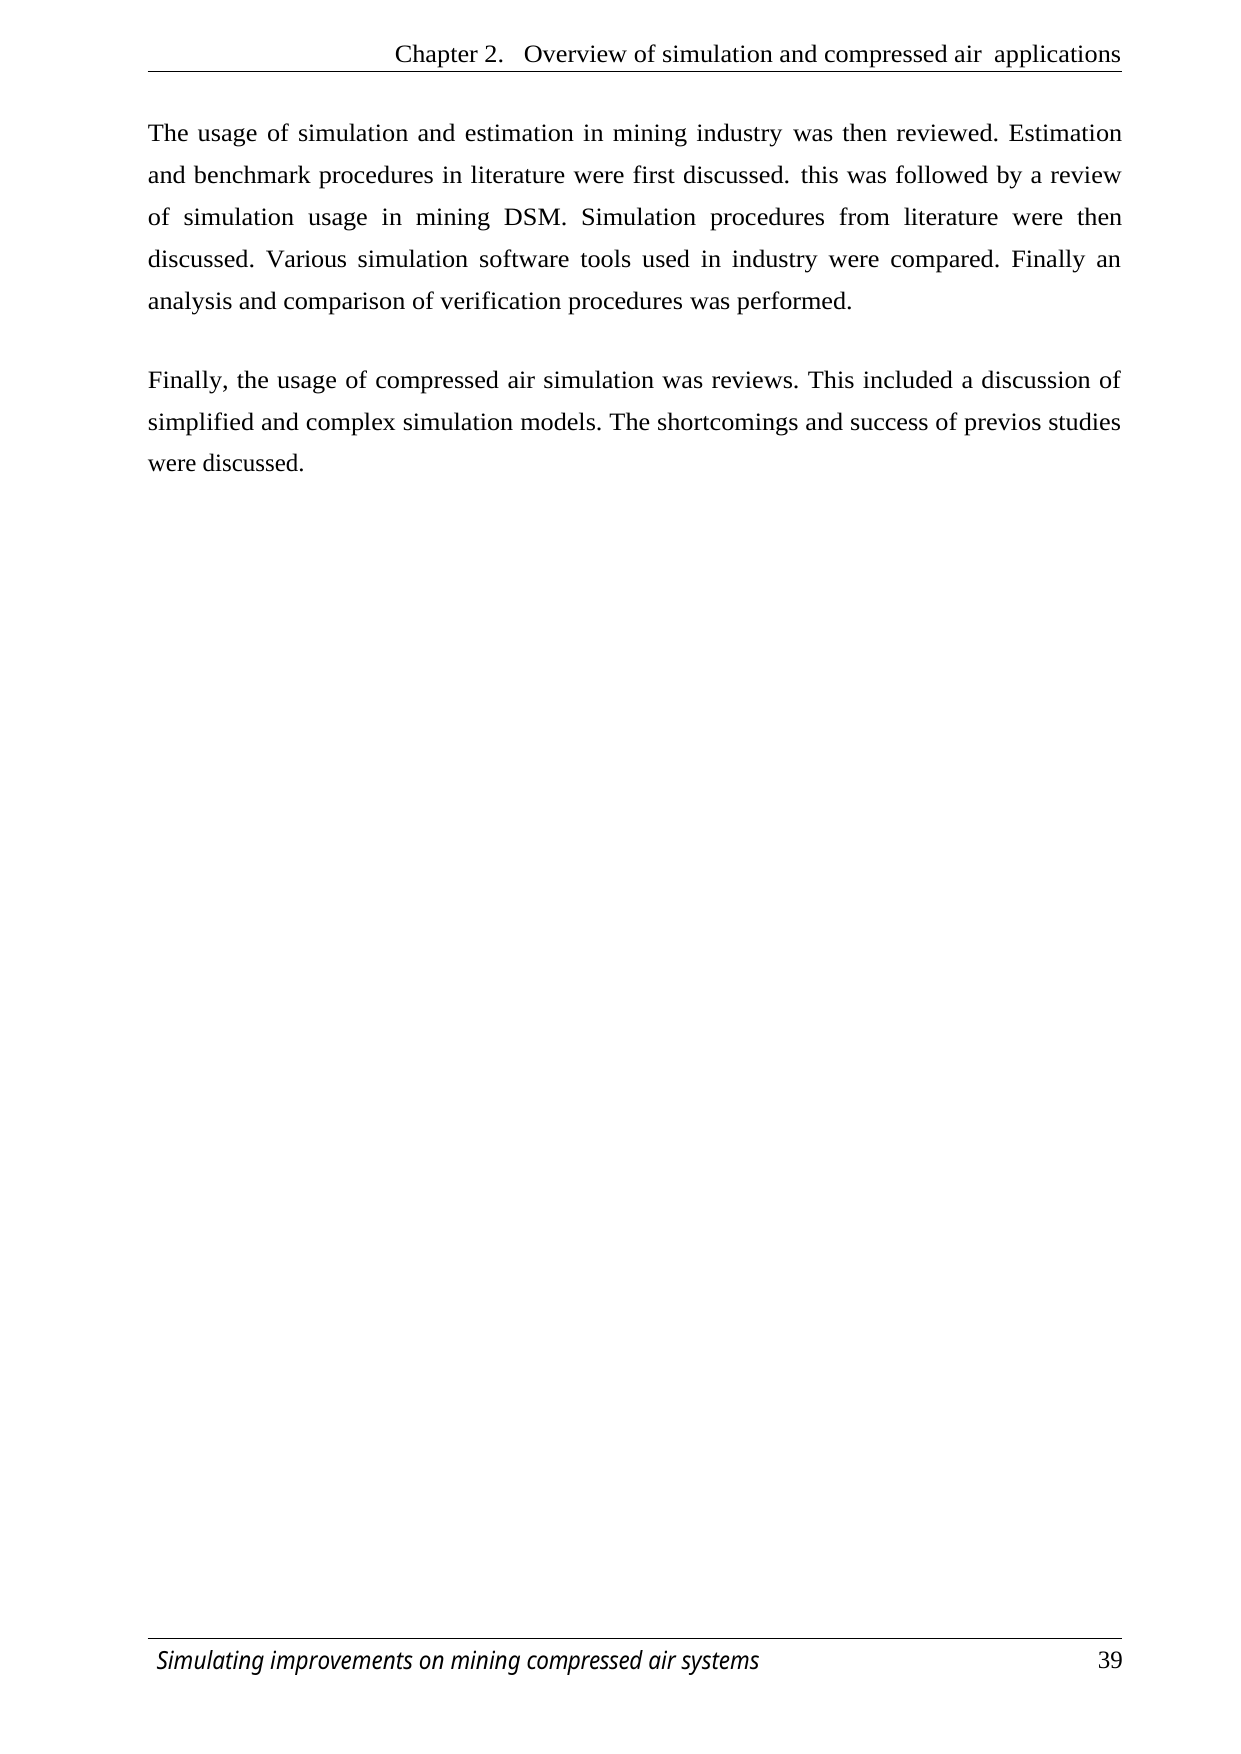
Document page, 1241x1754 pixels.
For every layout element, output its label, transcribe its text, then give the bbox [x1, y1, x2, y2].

text Finally, the usage of compressed air simulation was reviews. This included a discussion of simplified and complex simulation models. The shortcomings and success of previos studies were discussed. [148, 365, 1122, 477]
text The usage of simulation and estimation in mining industry was then reviewed. Estimation and benchmark procedures in literature were first discussed. this was followed by a review of simulation usage in mining DSM. Simulation procedures from literature were then discussed. Various simulation software tools used in industry were compared. Finally an analysis and comparison of verification procedures was performed. [148, 118, 1122, 315]
